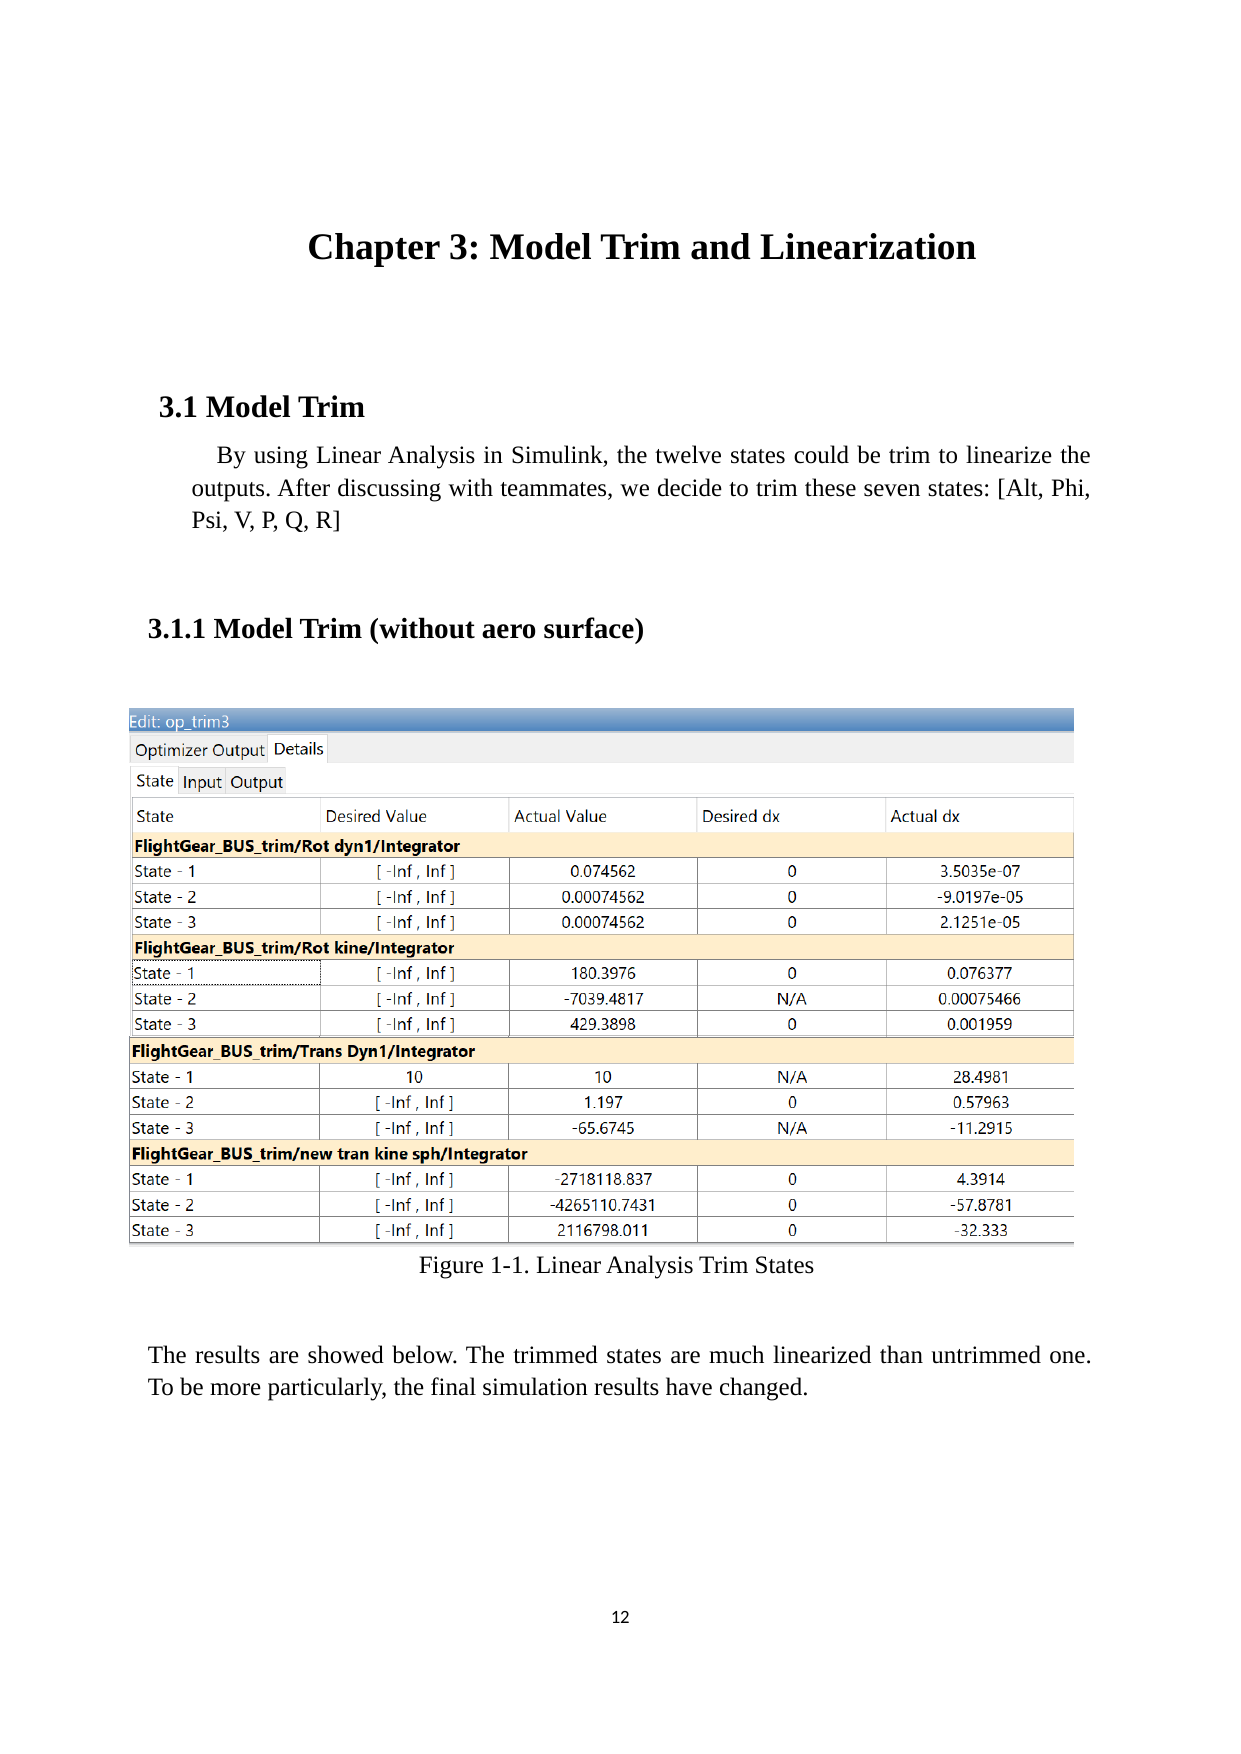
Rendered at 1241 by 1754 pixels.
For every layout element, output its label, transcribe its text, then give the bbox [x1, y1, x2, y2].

picture [129, 708, 1074, 1247]
text Chapter 3: Model Trim and Linearization [191, 214, 1092, 279]
text By using Linear Analysis in Simulink, the twelve states could be trim to linearize the outputs. After discussing with teammates, we decide to trim these seven states: [Alt, Phi, Psi, V, P, Q, R] [191, 439, 1092, 536]
text 3.1 Model Trim [159, 374, 1082, 439]
text 3.1.1 Model Trim (without aero surface) [148, 596, 1092, 661]
